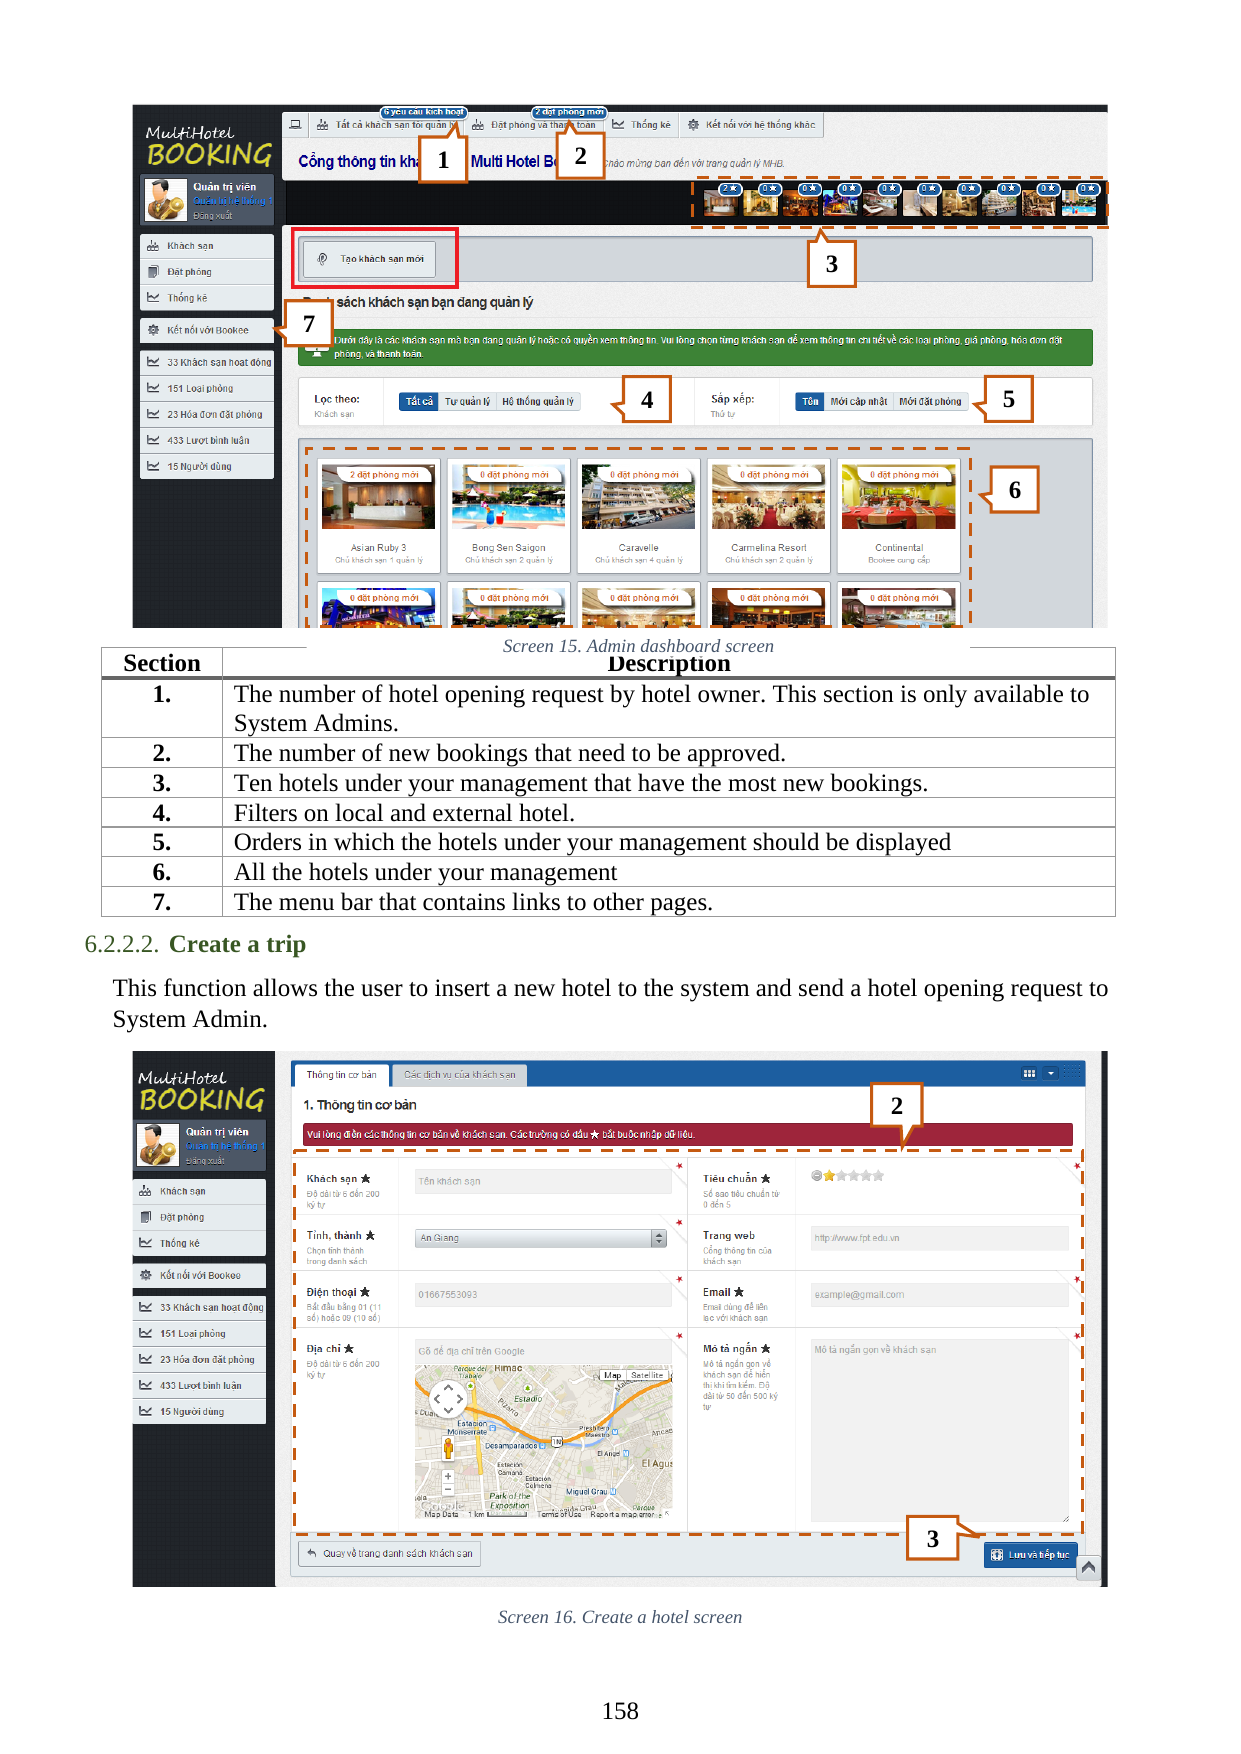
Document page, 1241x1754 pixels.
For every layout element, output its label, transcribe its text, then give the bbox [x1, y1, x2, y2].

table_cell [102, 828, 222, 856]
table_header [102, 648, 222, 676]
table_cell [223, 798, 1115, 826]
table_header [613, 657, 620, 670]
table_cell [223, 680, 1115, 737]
text This function allows the user to insert a new hotel to the system and send a hotel opening request to System Admin. [112, 973, 1128, 1033]
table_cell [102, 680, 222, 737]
subtitle Create a trip [159, 929, 1128, 958]
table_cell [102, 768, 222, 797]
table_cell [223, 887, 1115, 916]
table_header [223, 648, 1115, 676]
picture [132, 1051, 1108, 1587]
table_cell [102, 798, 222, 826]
picture [132, 103, 1108, 628]
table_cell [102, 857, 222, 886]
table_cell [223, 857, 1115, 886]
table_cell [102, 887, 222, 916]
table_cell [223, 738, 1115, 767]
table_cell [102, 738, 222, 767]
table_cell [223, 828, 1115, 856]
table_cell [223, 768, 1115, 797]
